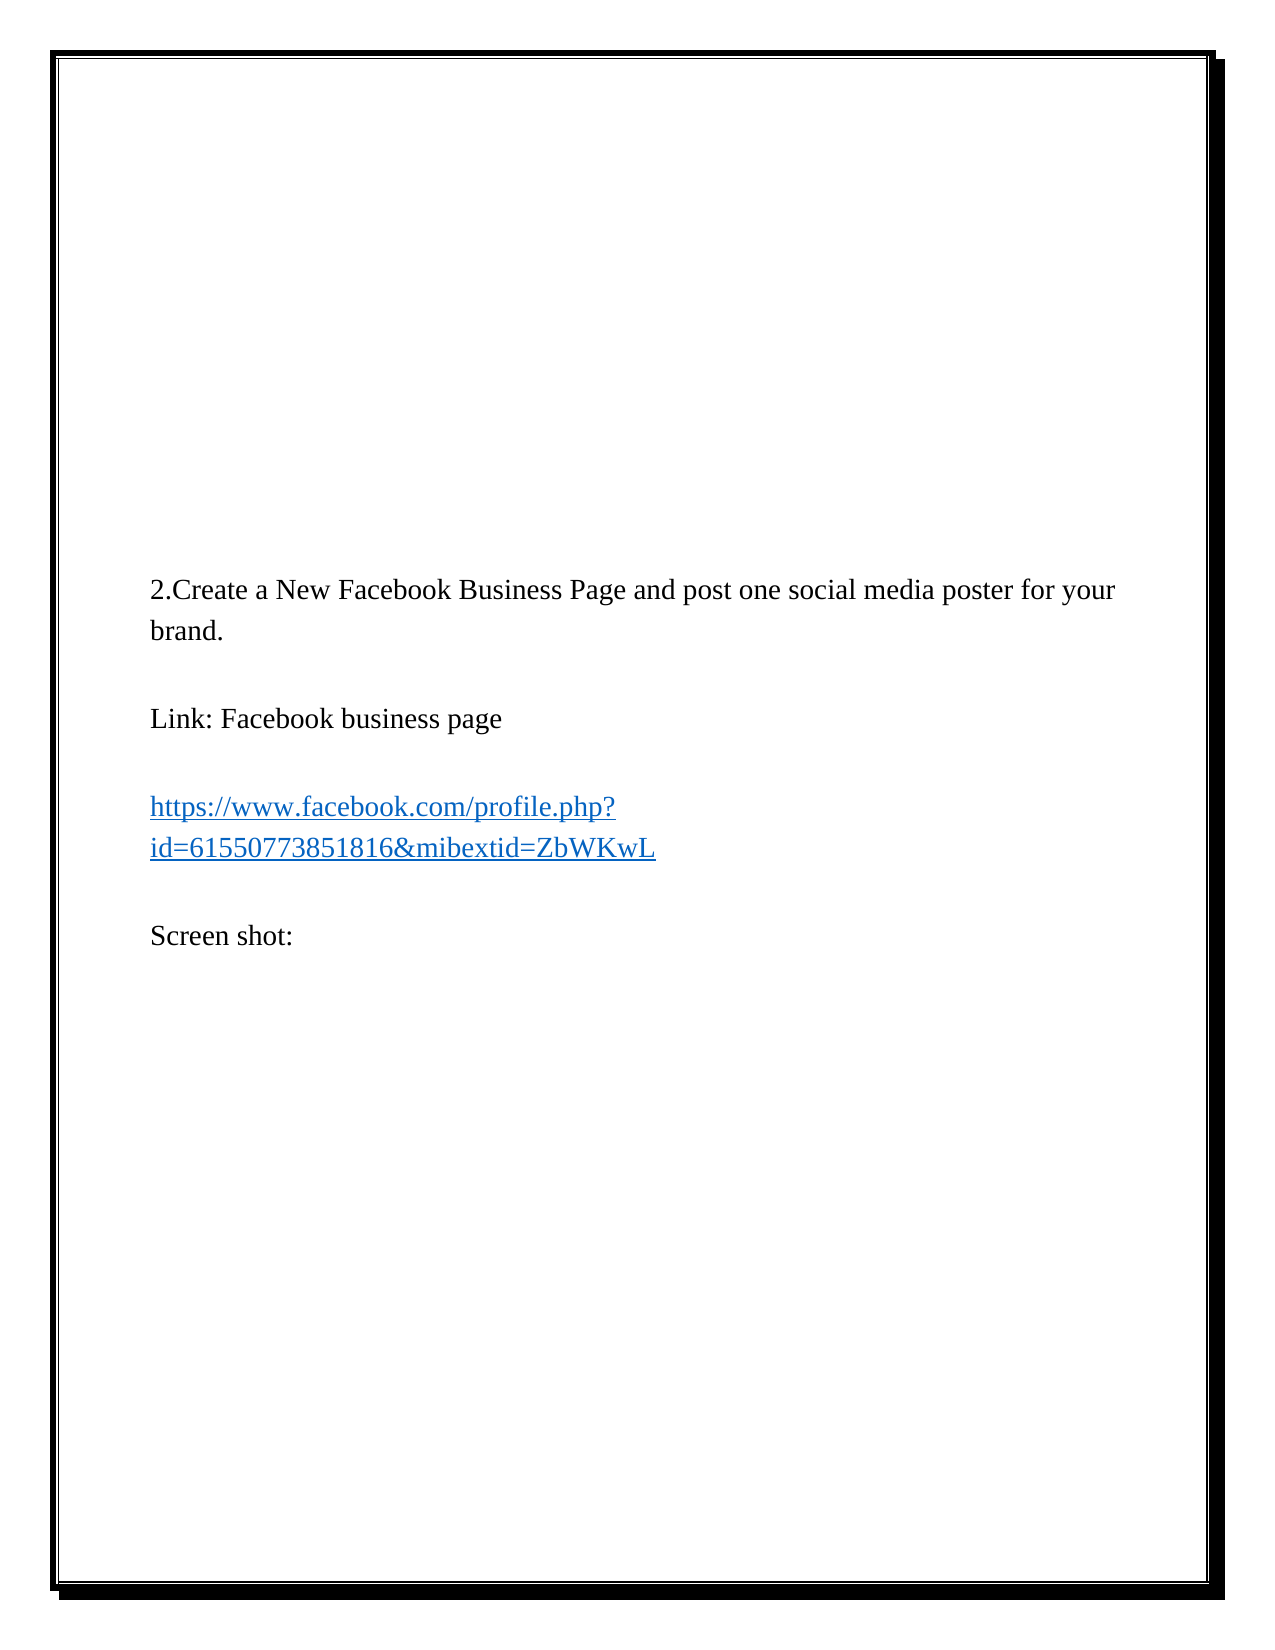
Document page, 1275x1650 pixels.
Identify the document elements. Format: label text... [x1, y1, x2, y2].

text Link: Facebook business page [150, 701, 1116, 735]
text 2.Create a New Facebook Business Page and post one social media poster for your brand. [150, 572, 1116, 647]
text https://www.facebook.com/profile.php?id=61550773851816&mibextid=ZbWKwL [150, 789, 1116, 863]
text Screen shot: [150, 918, 1116, 952]
